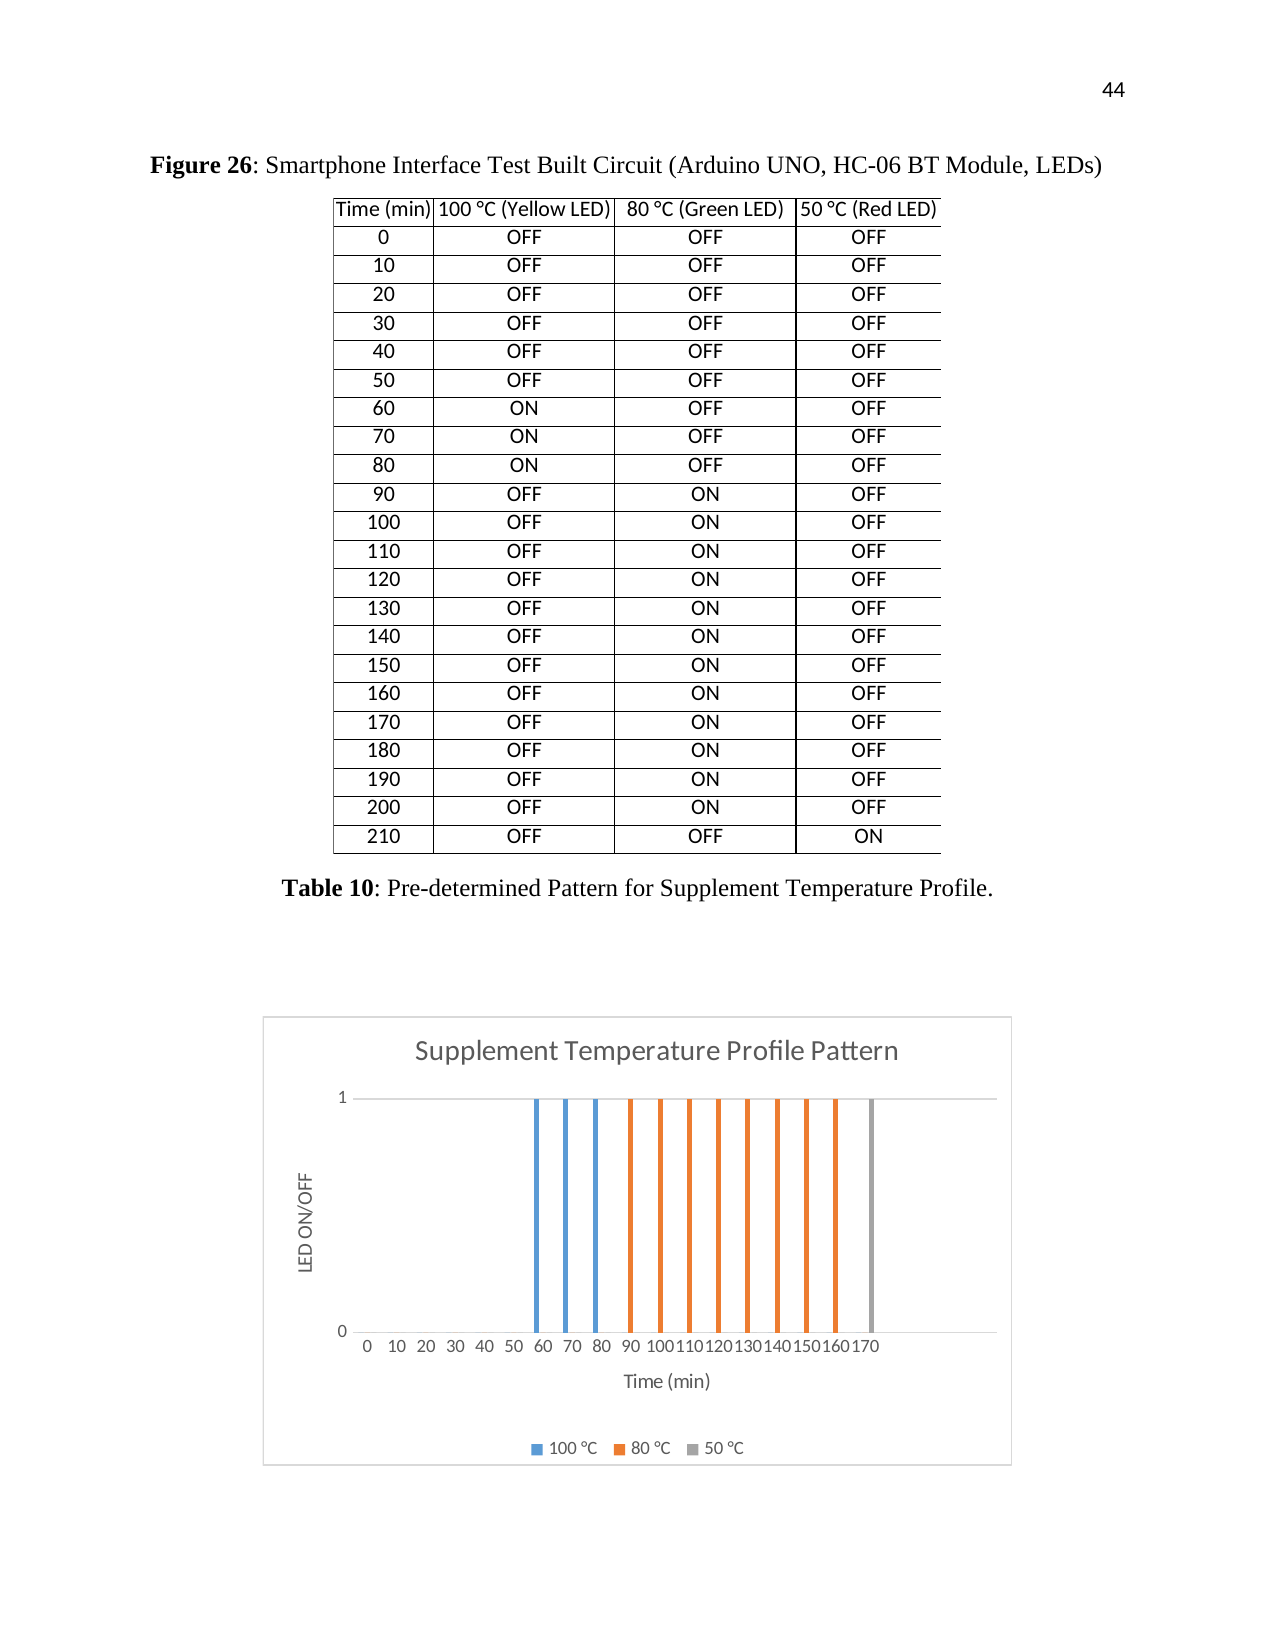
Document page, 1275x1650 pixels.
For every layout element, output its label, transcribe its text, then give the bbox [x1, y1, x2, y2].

text Figure 26: Smartphone Interface Test Built Circuit (Arduino UNO, HC-06 BT Module, LEDs) [150, 150, 1125, 179]
text Table 10: Pre-determined Pattern for Supplement Temperature Profile. [150, 873, 1125, 902]
